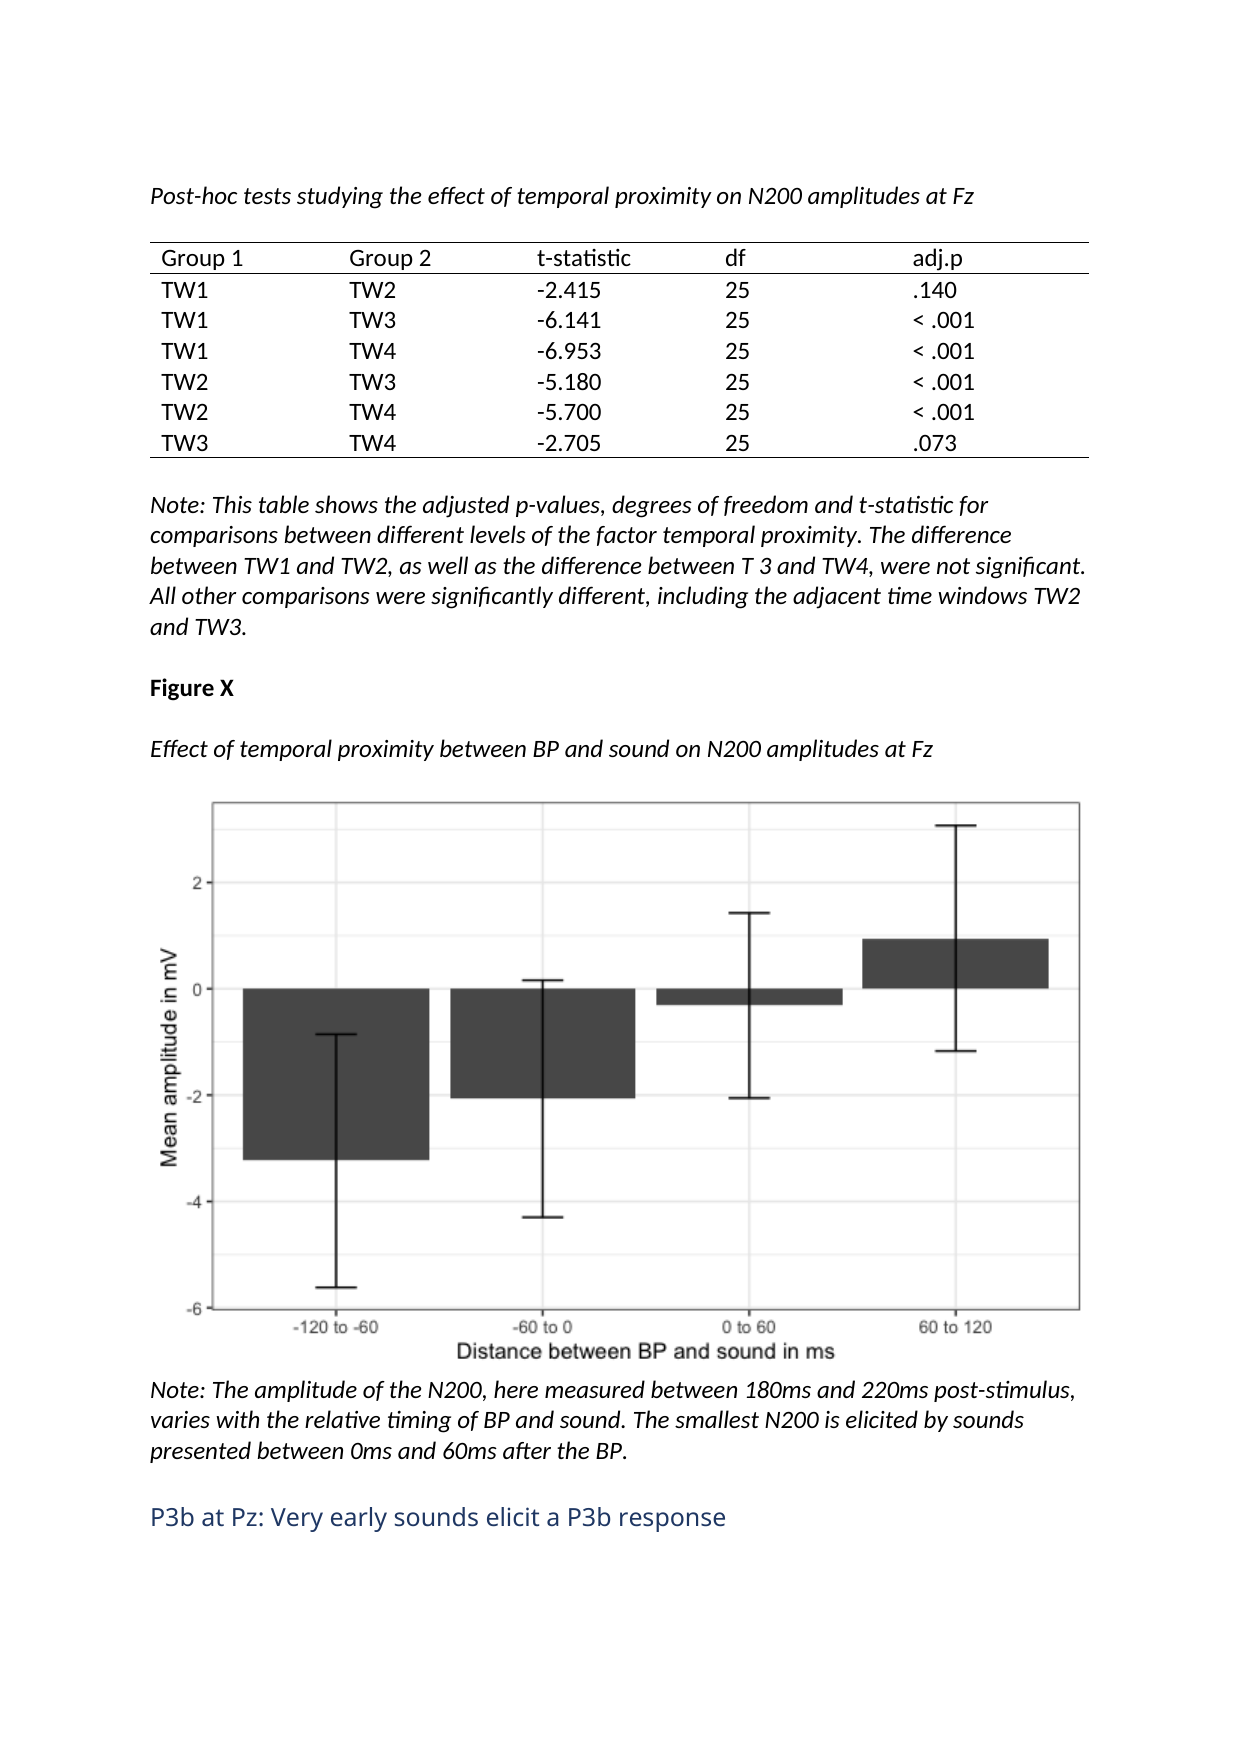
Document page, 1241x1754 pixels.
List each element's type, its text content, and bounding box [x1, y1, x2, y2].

table_cell TW4 [338, 427, 526, 457]
text Figure X [150, 672, 1090, 702]
subtitle P3b at Pz: Very early sounds elicit a P3b response [150, 1500, 1090, 1534]
table_cell .073 [901, 427, 1089, 457]
table_cell TW2 [150, 396, 338, 427]
table_cell < .001 [901, 305, 1089, 335]
table_cell 25 [714, 366, 901, 396]
text Note: This table shows the adjusted p-values, degrees of freedom and t-statistic for comparisons between different levels of the factor temporal proximity. The difference between TW1 and TW2, as well as the difference between T 3 and TW4, were not significant. All other comparisons were significantly different, including the adjacent time windows TW2 and TW3. [150, 489, 1090, 641]
table_cell TW1 [150, 274, 338, 305]
text Effect of temporal proximity between BP and sound on N200 amplitudes at Fz [150, 733, 1090, 763]
table_cell 25 [714, 427, 901, 457]
table_header adj.p [901, 243, 1089, 273]
table_cell TW4 [338, 396, 526, 427]
table_cell < .001 [901, 366, 1089, 396]
table_cell < .001 [901, 335, 1089, 366]
table_cell -5.180 [526, 366, 713, 396]
table_cell .140 [901, 274, 1089, 305]
table_cell TW3 [338, 305, 526, 335]
table_cell -2.415 [526, 274, 713, 305]
table_cell TW1 [150, 335, 338, 366]
table_cell TW3 [338, 366, 526, 396]
table_cell < .001 [901, 396, 1089, 427]
table_header df [714, 243, 901, 273]
text Post-hoc tests studying the effect of temporal proximity on N200 amplitudes at Fz [150, 181, 1090, 211]
table_header Group 2 [338, 243, 526, 273]
table_cell -5.700 [526, 396, 713, 427]
table_cell -2.705 [526, 427, 713, 457]
table_header t-statistic [526, 243, 713, 273]
table_header Group 1 [150, 243, 338, 273]
table_cell 25 [714, 335, 901, 366]
table_cell -6.953 [526, 335, 713, 366]
table_cell 25 [714, 396, 901, 427]
picture [150, 794, 1091, 1374]
table_cell -6.141 [526, 305, 713, 335]
table_cell TW4 [338, 335, 526, 366]
table_cell TW2 [338, 274, 526, 305]
table_cell TW3 [150, 427, 338, 457]
text Note: The amplitude of the N200, here measured between 180ms and 220ms post-stimulus, varies with the relative timing of BP and sound. The smallest N200 is elicited by sounds presented between 0ms and 60ms after the BP. [150, 1374, 1090, 1465]
table_cell TW2 [150, 366, 338, 396]
table_cell 25 [714, 274, 901, 305]
table_cell 25 [714, 305, 901, 335]
table_cell TW1 [150, 305, 338, 335]
